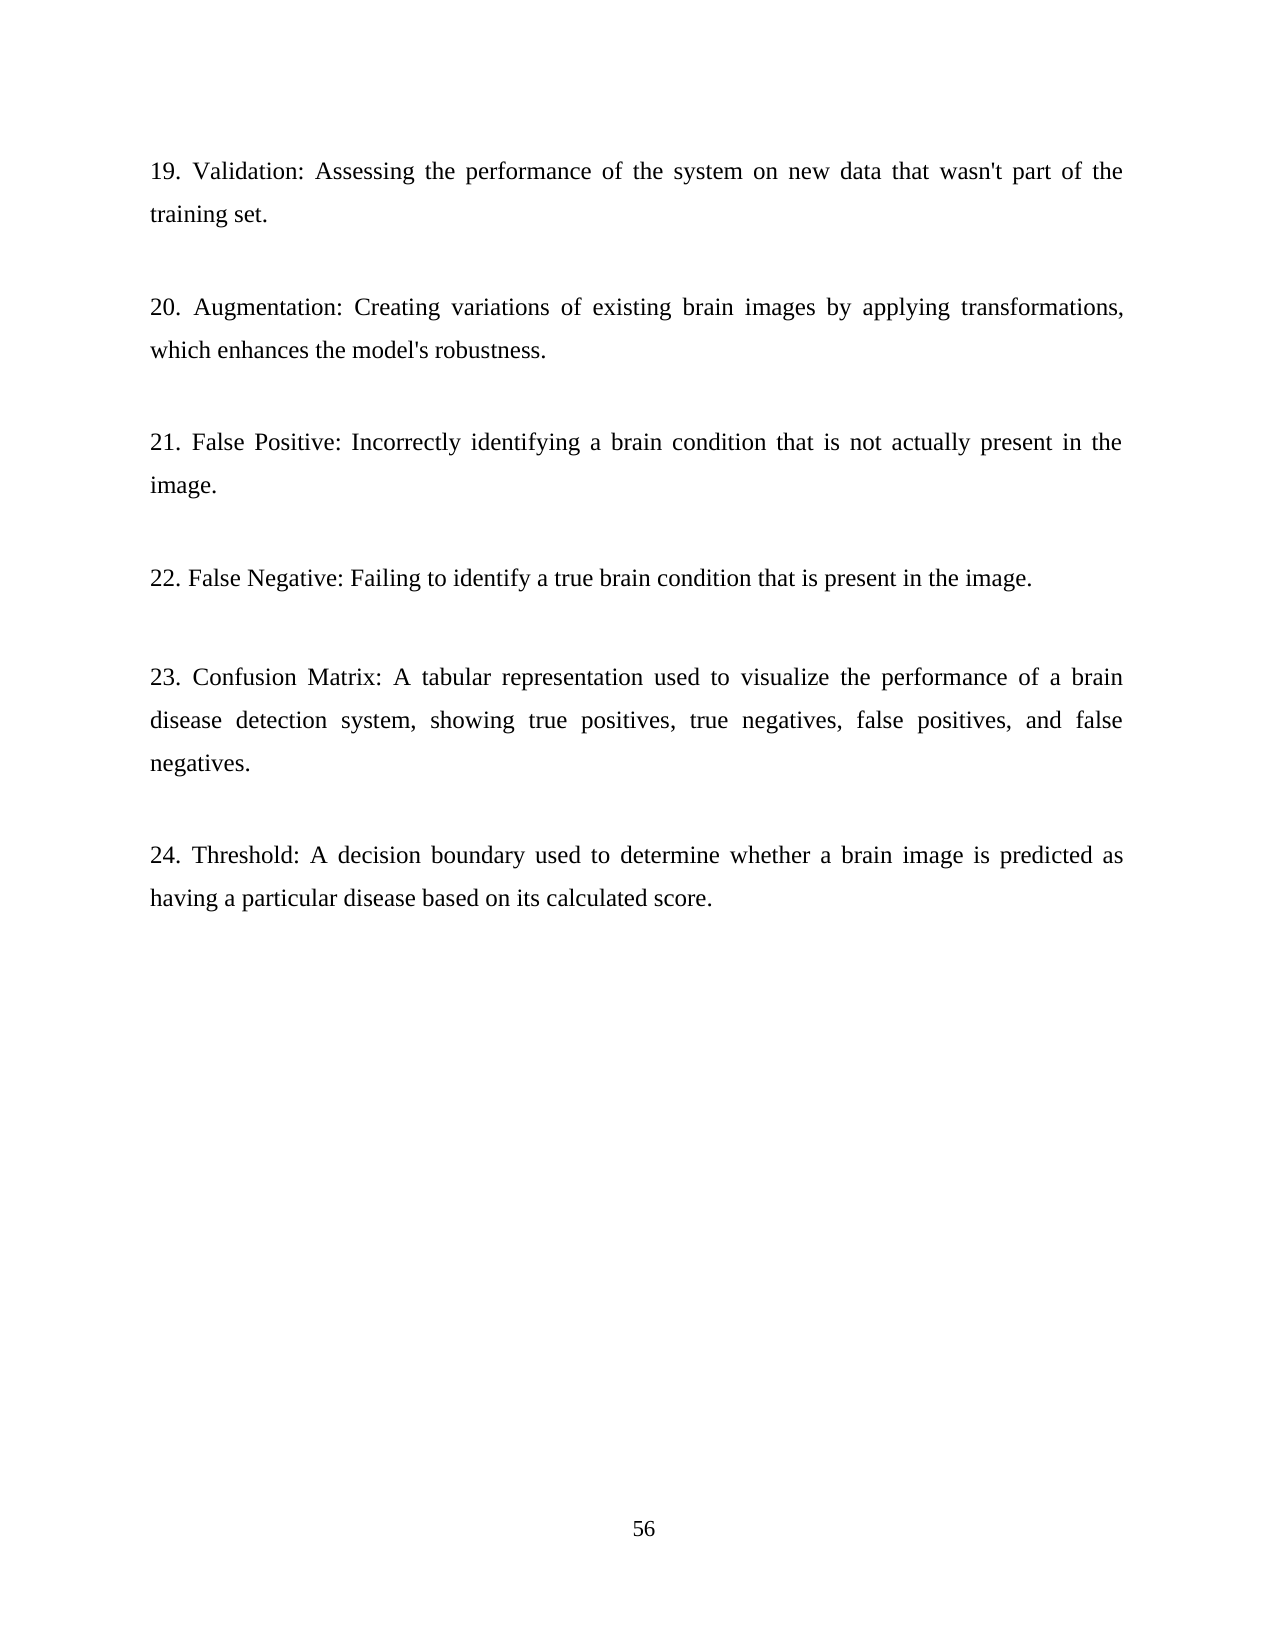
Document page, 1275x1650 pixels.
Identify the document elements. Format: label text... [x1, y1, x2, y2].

list Augmentation: Creating variations of existing brain images by applying transformations, which enhances the model's robustness. [150, 292, 1125, 363]
list False Negative: Failing to identify a true brain condition that is present in the image. [150, 563, 1169, 592]
list False Positive: Incorrectly identifying a brain condition that is not actually present in the image. [150, 427, 1124, 499]
list Confusion Matrix: A tabular representation used to visualize the performance of a brain disease detection system, showing true positives, true negatives, false positives, and false negatives. [150, 662, 1124, 777]
list Threshold: A decision boundary used to determine whether a brain image is predicted as having a particular disease based on its calculated score. [150, 840, 1125, 912]
list Validation: Assessing the performance of the system on new data that wasn't part of the training set. [150, 156, 1124, 228]
